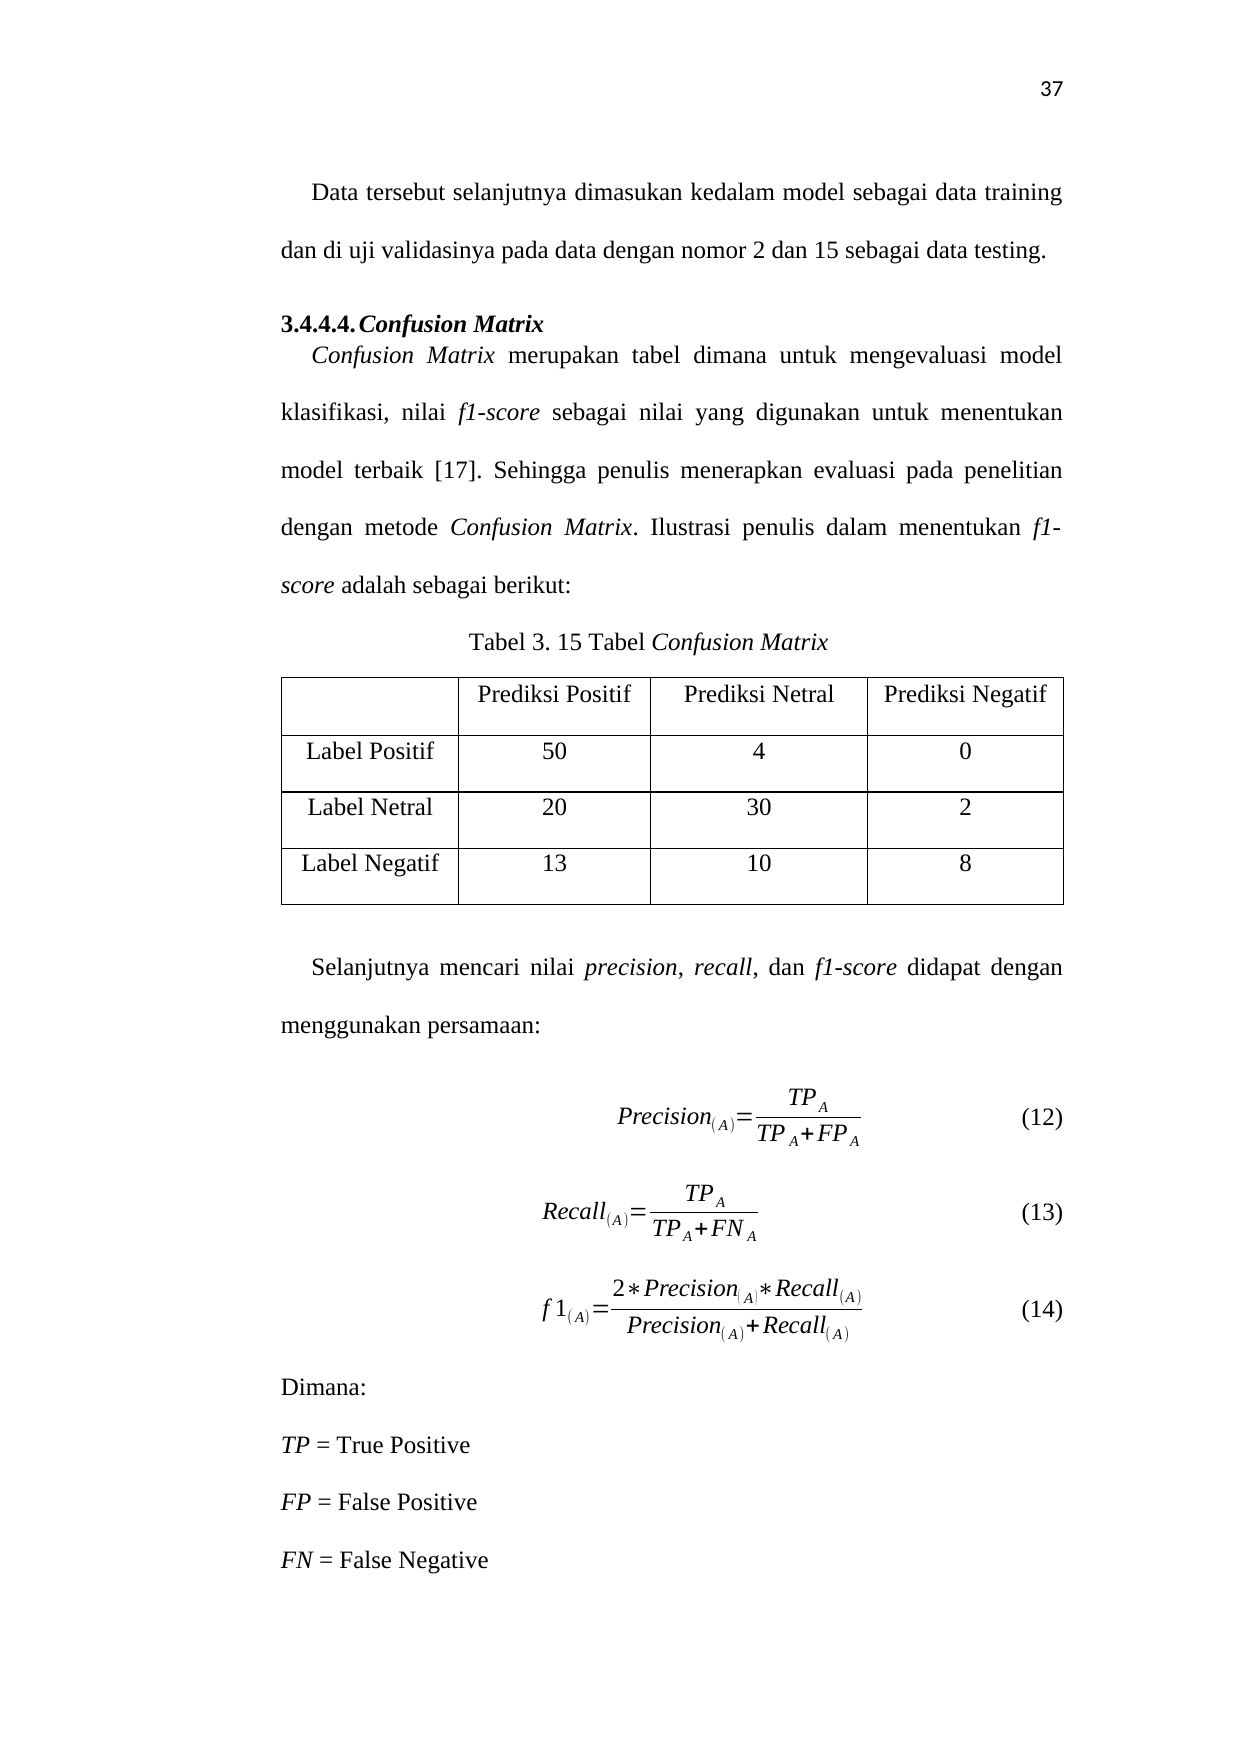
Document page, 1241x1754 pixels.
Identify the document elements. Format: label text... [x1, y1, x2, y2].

text (14) [281, 1274, 1063, 1344]
table_header Prediksi Negatif [868, 678, 1063, 735]
table_cell 2 [868, 793, 1063, 847]
table_cell Label Positif [282, 736, 458, 791]
table_cell Label Netral [282, 793, 458, 847]
table_cell 20 [459, 793, 650, 847]
table_cell 50 [459, 736, 650, 791]
table_cell 8 [868, 849, 1063, 903]
subtitle Confusion Matrix [281, 309, 1063, 338]
table_header [282, 678, 458, 735]
table_cell Label Negatif [282, 849, 458, 903]
text Data tersebut selanjutnya dimasukan kedalam model sebagai data training dan di uji validasinya pada data dengan nomor 2 dan 15 sebagai data testing. [281, 177, 1063, 263]
table_cell 13 [459, 849, 650, 903]
table_header Prediksi Positif [459, 678, 650, 735]
text Dimana: [281, 1372, 1063, 1401]
table_header Prediksi Netral [651, 678, 867, 735]
text Confusion Matrix merupakan tabel dimana untuk mengevaluasi model klasifikasi, nilai f1-score sebagai nilai yang digunakan untuk menentukan model terbaik . Sehingga penulis menerapkan evaluasi pada penelitian dengan metode Confusion Matrix. Ilustrasi penulis dalam menentukan f1-score adalah sebagai berikut: [281, 340, 1063, 599]
text FP = False Positive [281, 1487, 1063, 1516]
text Tabel 3. 15 Tabel Confusion Matrix [236, 627, 1063, 656]
table_cell 10 [651, 849, 867, 903]
table_cell 30 [651, 793, 867, 847]
text (12) [281, 1084, 1063, 1150]
table_cell 4 [651, 736, 867, 791]
text TP = True Positive [281, 1430, 1063, 1459]
text FN = False Negative [281, 1545, 1063, 1574]
table_cell 0 [868, 736, 1063, 791]
text Selanjutnya mencari nilai precision, recall, dan f1-score didapat dengan menggunakan persamaan: [281, 952, 1063, 1038]
text (13) [281, 1179, 1063, 1245]
